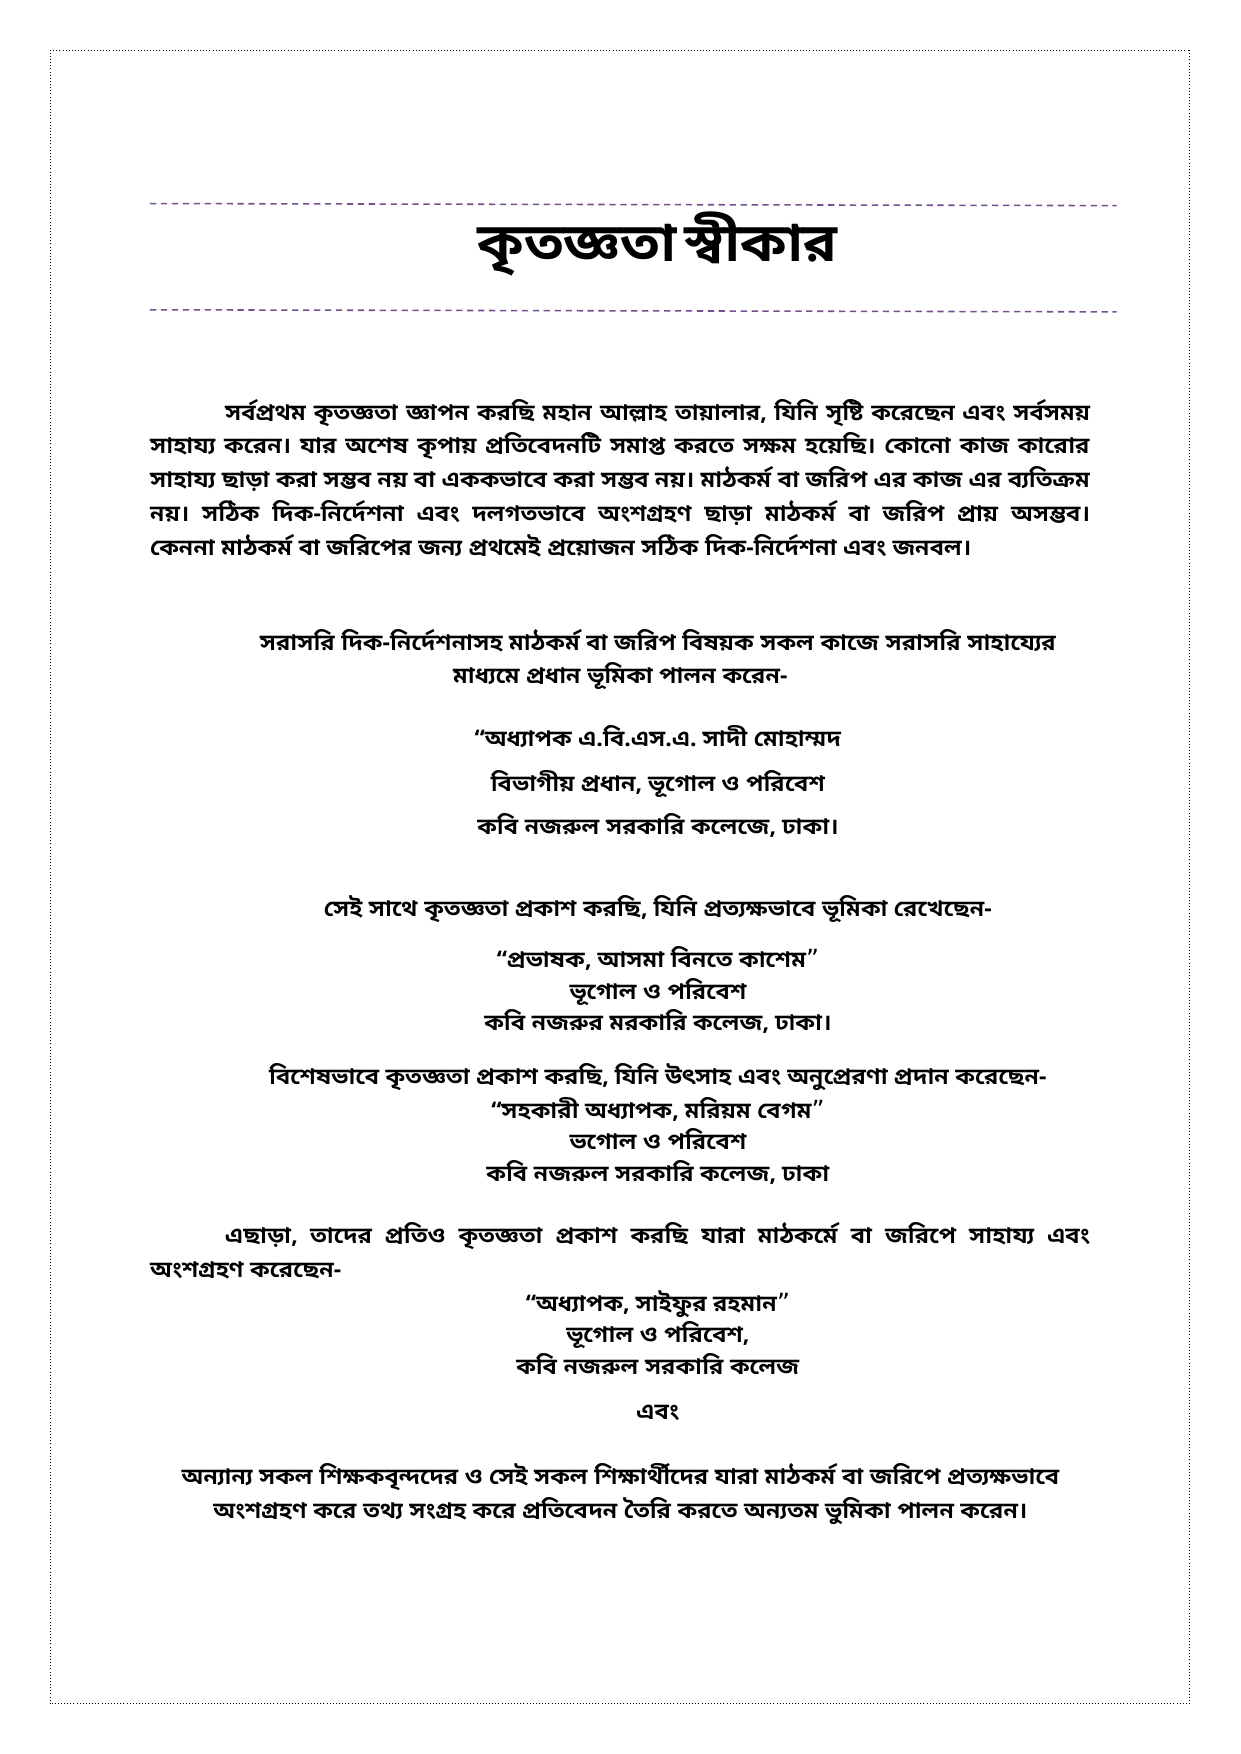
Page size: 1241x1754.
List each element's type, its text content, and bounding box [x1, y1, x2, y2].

text বিভাগীয় প্রধান, ভূগোল ও পরিবেশ [150, 767, 1090, 799]
text ভগোল ও পরিবেশ [150, 1125, 1090, 1157]
text “অধ্যাপক এ.বি.এস.এ. সাদী মোহাম্মদ [150, 722, 1090, 753]
text কবি নজরুর মরকারি কলেজ, ঢাকা। [150, 1006, 1090, 1037]
text “প্রভাষক, আসমা বিনতে কাশেম” [150, 941, 1090, 975]
text এছাড়া, তাদের প্রতিও কৃতজ্ঞতা প্রকাশ করছি যারা মাঠকর্মে বা জরিপে সাহায্য এবং অংশগ্রহণ করেছেন- [150, 1219, 1090, 1284]
text ভূগোল ও পরিবেশ [150, 975, 1090, 1006]
text কৃতজ্ঞতা স্বীকার [150, 203, 1090, 277]
text কবি নজরুল সরকারি কলেজে, ঢাকা। [150, 810, 1090, 841]
text এবং অন্যান্য সকল শিক্ষকবৃন্দদের ও সেই সকল শিক্ষার্থীদের যারা মাঠকর্ম বা জরিপে প্রত্যক্ষভাবে অংশগ্রহণ করে তথ্য সংগ্রহ করে প্রতিবেদন তৈরি করতে অন্যতম ভুমিকা পালন করেন। [150, 1395, 1090, 1526]
text কবি নজরুল সরকারি কলেজ [150, 1350, 1090, 1381]
text ভূগোল ও পরিবেশ, [150, 1318, 1090, 1350]
text সেই সাথে কৃতজ্ঞতা প্রকাশ করছি, যিনি প্রত্যক্ষভাবে ভূমিকা রেখেছেন- [150, 892, 1090, 924]
text “অধ্যাপক, সাইফুর রহমান” [150, 1284, 1090, 1318]
text সর্বপ্রথম কৃতজ্ঞতা জ্ঞাপন করছি মহান আল্লাহ তায়ালার, যিনি সৃষ্টি করেছেন এবং সর্বসময় সাহায্য করেন। যার অশেষ কৃপায় প্রতিবেদনটি সমাপ্ত করতে সক্ষম হয়েছি। কোনো কাজ কারোর সাহায্য ছাড়া করা সম্ভব নয় বা এককভাবে করা সম্ভব নয়। মাঠকর্ম বা জরিপ এর কাজ এর ব্যতিক্রম নয়। সঠিক দিক-নির্দেশনা এবং দলগতভাবে অংশগ্রহণ ছাড়া মাঠকর্ম বা জরিপ প্রায় অসম্ভব। কেননা মাঠকর্ম বা জরিপের জন্য প্রথমেই প্রয়োজন সঠিক দিক-নির্দেশনা এবং জনবল। [150, 395, 1090, 563]
text সরাসরি দিক-নির্দেশনাসহ মাঠকর্ম বা জরিপ বিষয়ক সকল কাজে সরাসরি সাহায্যের মাধ্যমে প্রধান ভূমিকা পালন করেন- [150, 625, 1090, 691]
text বিশেষভাবে কৃতজ্ঞতা প্রকাশ করছি, যিনি উৎসাহ এবং অনুপ্রেরণা প্রদান করেছেন- [150, 1060, 1090, 1091]
text কবি নজরুল সরকারি কলেজ, ঢাকা [150, 1157, 1090, 1188]
text “সহকারী অধ্যাপক, মরিয়ম বেগম” [150, 1091, 1090, 1125]
